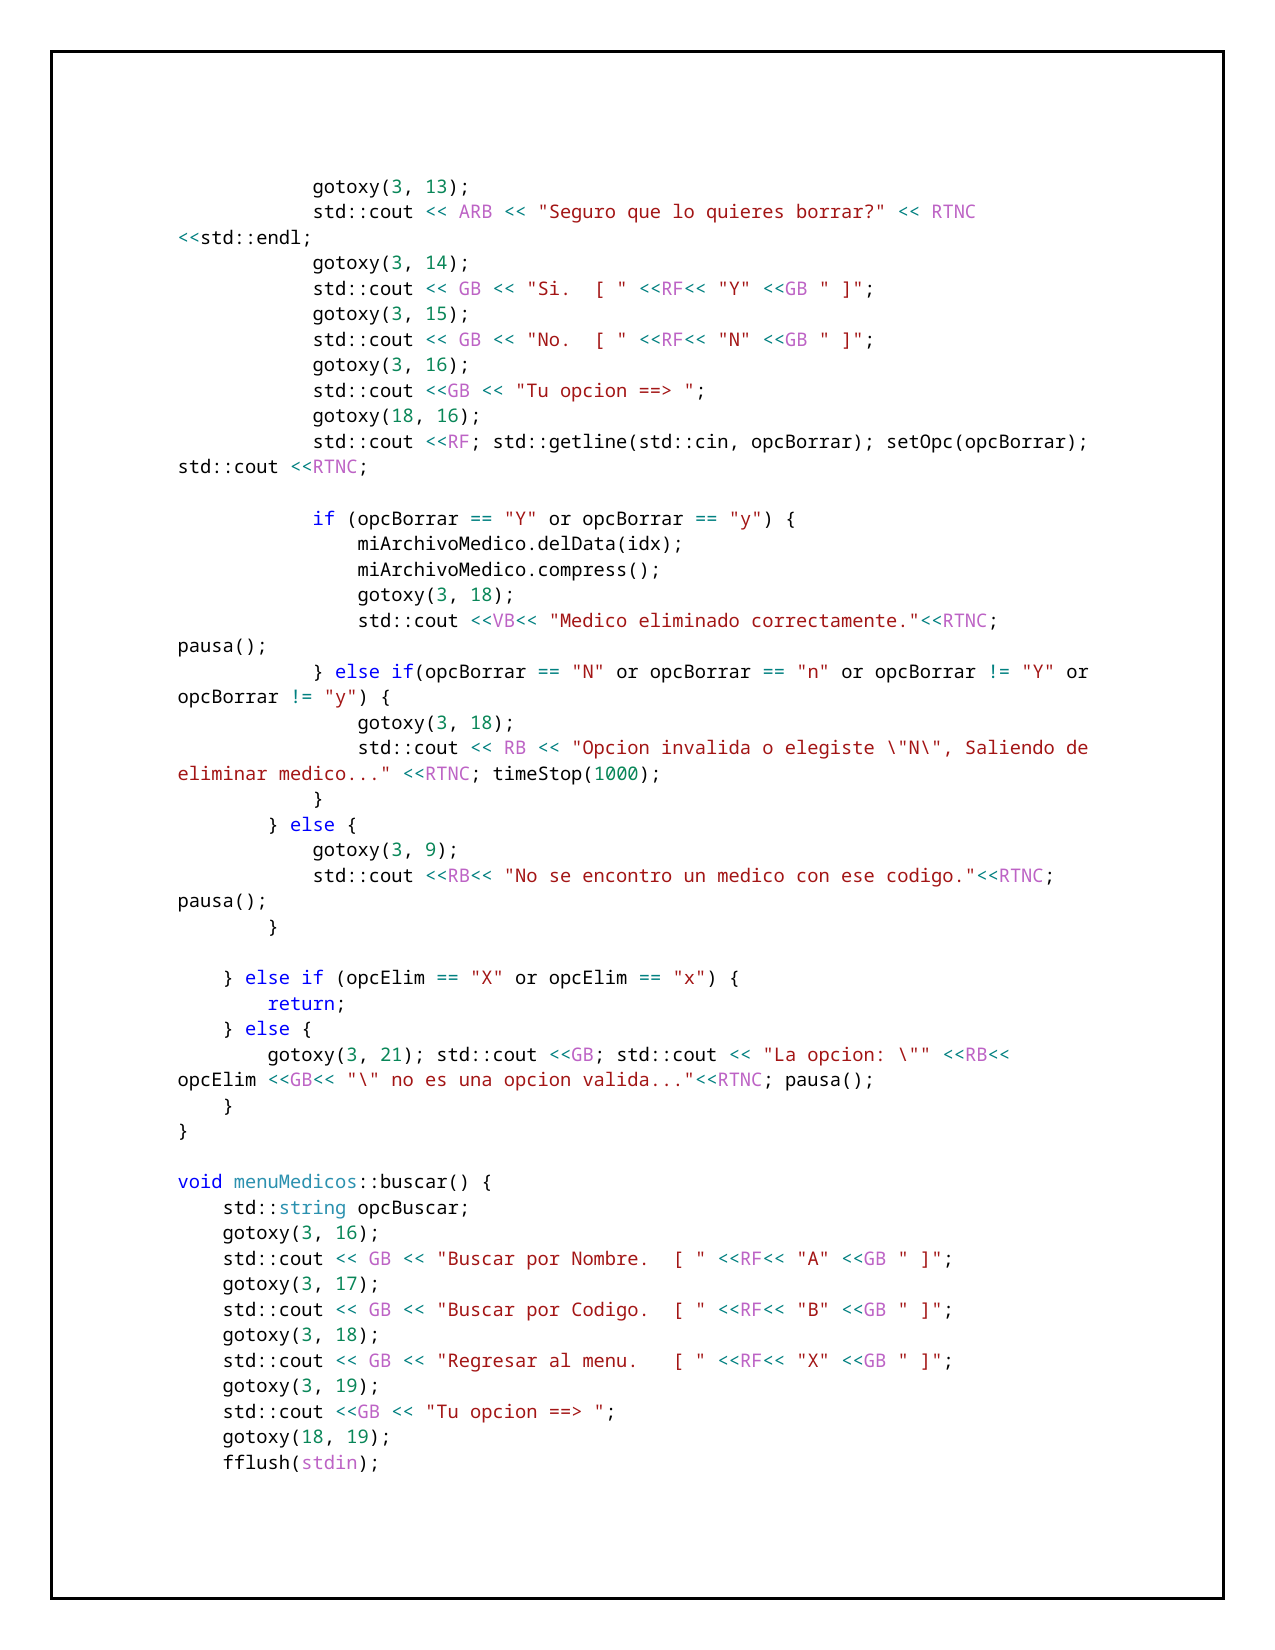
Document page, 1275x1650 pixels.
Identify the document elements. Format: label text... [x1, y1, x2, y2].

text std::cout << GB << "Buscar por Codigo. [ " <<RF<< "B" <<GB " ]"; [177, 1296, 1098, 1322]
text std::cout <<RB<< "No se encontro un medico con ese codigo."<<RTNC; pausa(); [177, 862, 1098, 913]
text miArchivoMedico.compress(); [177, 556, 1098, 581]
text } else if(opcBorrar == "N" or opcBorrar == "n" or opcBorrar != "Y" or opcBorrar != "y") { [177, 658, 1098, 709]
text gotoxy(3, 15); [177, 301, 1098, 326]
text gotoxy(3, 16); [177, 1219, 1098, 1245]
text std::cout << GB << "Buscar por Nombre. [ " <<RF<< "A" <<GB " ]"; [177, 1245, 1098, 1271]
text gotoxy(3, 9); [177, 837, 1098, 862]
text } [177, 1092, 1098, 1117]
text gotoxy(3, 13); [177, 173, 1098, 199]
text std::string opcBuscar; [177, 1194, 1098, 1219]
text std::cout <<VB<< "Medico eliminado correctamente."<<RTNC; pausa(); [177, 607, 1098, 658]
text gotoxy(3, 21); std::cout <<GB; std::cout << "La opcion: \"" <<RB<< opcElim <<GB<< "\" no es una opcion valida..."<<RTNC; pausa(); [177, 1041, 1098, 1092]
text gotoxy(3, 14); [177, 250, 1098, 275]
text gotoxy(18, 19); [177, 1424, 1098, 1449]
text gotoxy(3, 16); [177, 352, 1098, 377]
text gotoxy(3, 18); [177, 1322, 1098, 1347]
text std::cout <<RF; std::getline(std::cin, opcBorrar); setOpc(opcBorrar); std::cout <<RTNC; [177, 428, 1098, 479]
text } else { [177, 1015, 1098, 1041]
text fflush(stdin); [177, 1449, 1098, 1475]
text std::cout <<GB << "Tu opcion ==> "; [177, 377, 1098, 403]
text } [177, 913, 1098, 939]
text gotoxy(3, 19); [177, 1373, 1098, 1398]
text gotoxy(18, 16); [177, 403, 1098, 428]
text } else { [177, 811, 1098, 837]
text } [177, 1117, 1098, 1143]
text if (opcBorrar == "Y" or opcBorrar == "y") { [177, 505, 1098, 530]
text std::cout << GB << "Regresar al menu. [ " <<RF<< "X" <<GB " ]"; [177, 1347, 1098, 1373]
text } else if (opcElim == "X" or opcElim == "x") { [177, 964, 1098, 990]
text gotoxy(3, 18); [177, 581, 1098, 607]
text } [177, 786, 1098, 811]
text std::cout << GB << "No. [ " <<RF<< "N" <<GB " ]"; [177, 326, 1098, 352]
text std::cout << RB << "Opcion invalida o elegiste \"N\", Saliendo de eliminar medico..." <<RTNC; timeStop(1000); [177, 734, 1098, 786]
text std::cout <<GB << "Tu opcion ==> "; [177, 1398, 1098, 1424]
text gotoxy(3, 17); [177, 1271, 1098, 1296]
text gotoxy(3, 18); [177, 709, 1098, 734]
text void menuMedicos::buscar() { [177, 1168, 1098, 1194]
text return; [177, 990, 1098, 1015]
text std::cout << GB << "Si. [ " <<RF<< "Y" <<GB " ]"; [177, 275, 1098, 301]
text miArchivoMedico.delData(idx); [177, 530, 1098, 556]
text std::cout << ARB << "Seguro que lo quieres borrar?" << RTNC <<std::endl; [177, 199, 1098, 250]
